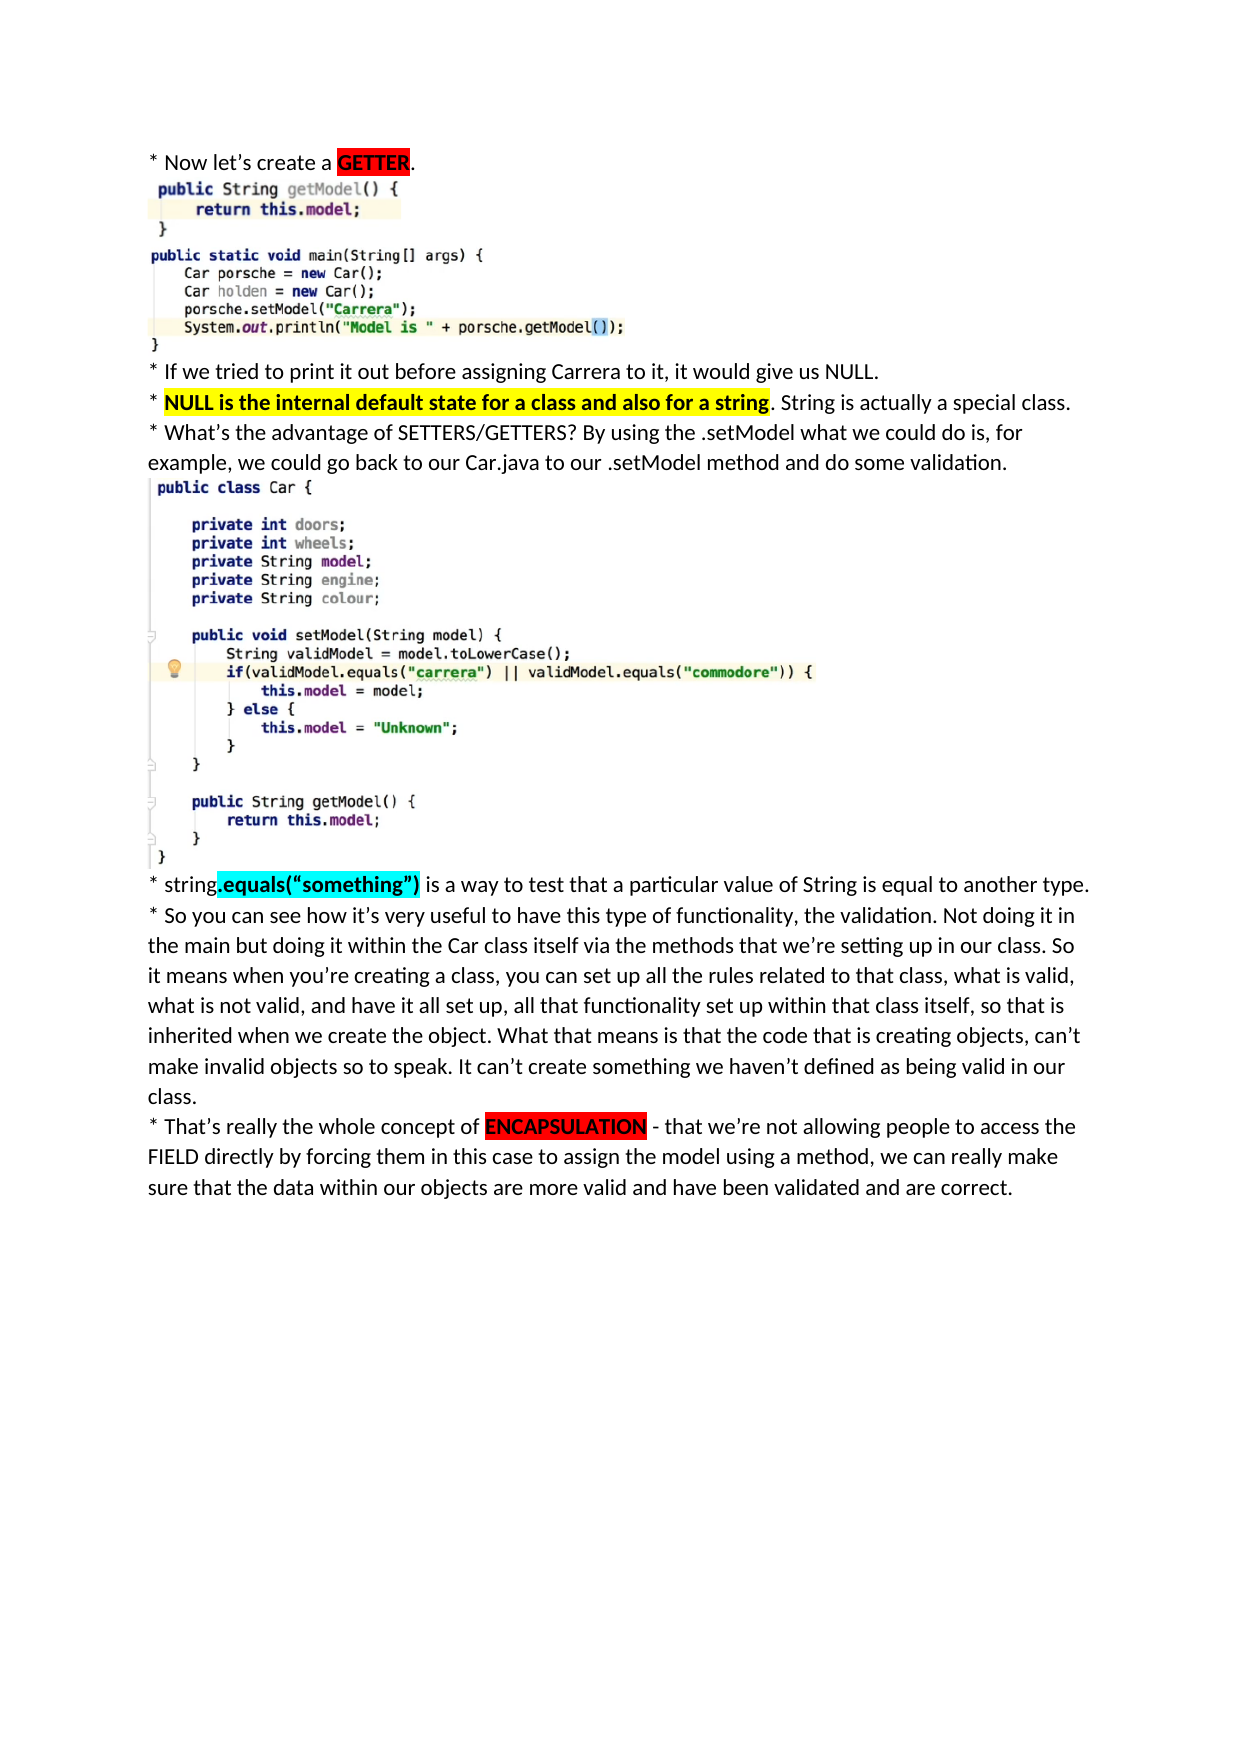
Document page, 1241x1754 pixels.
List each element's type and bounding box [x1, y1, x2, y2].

picture [147, 242, 625, 356]
text [148, 148, 1093, 1201]
picture [147, 478, 817, 869]
picture [147, 177, 402, 241]
